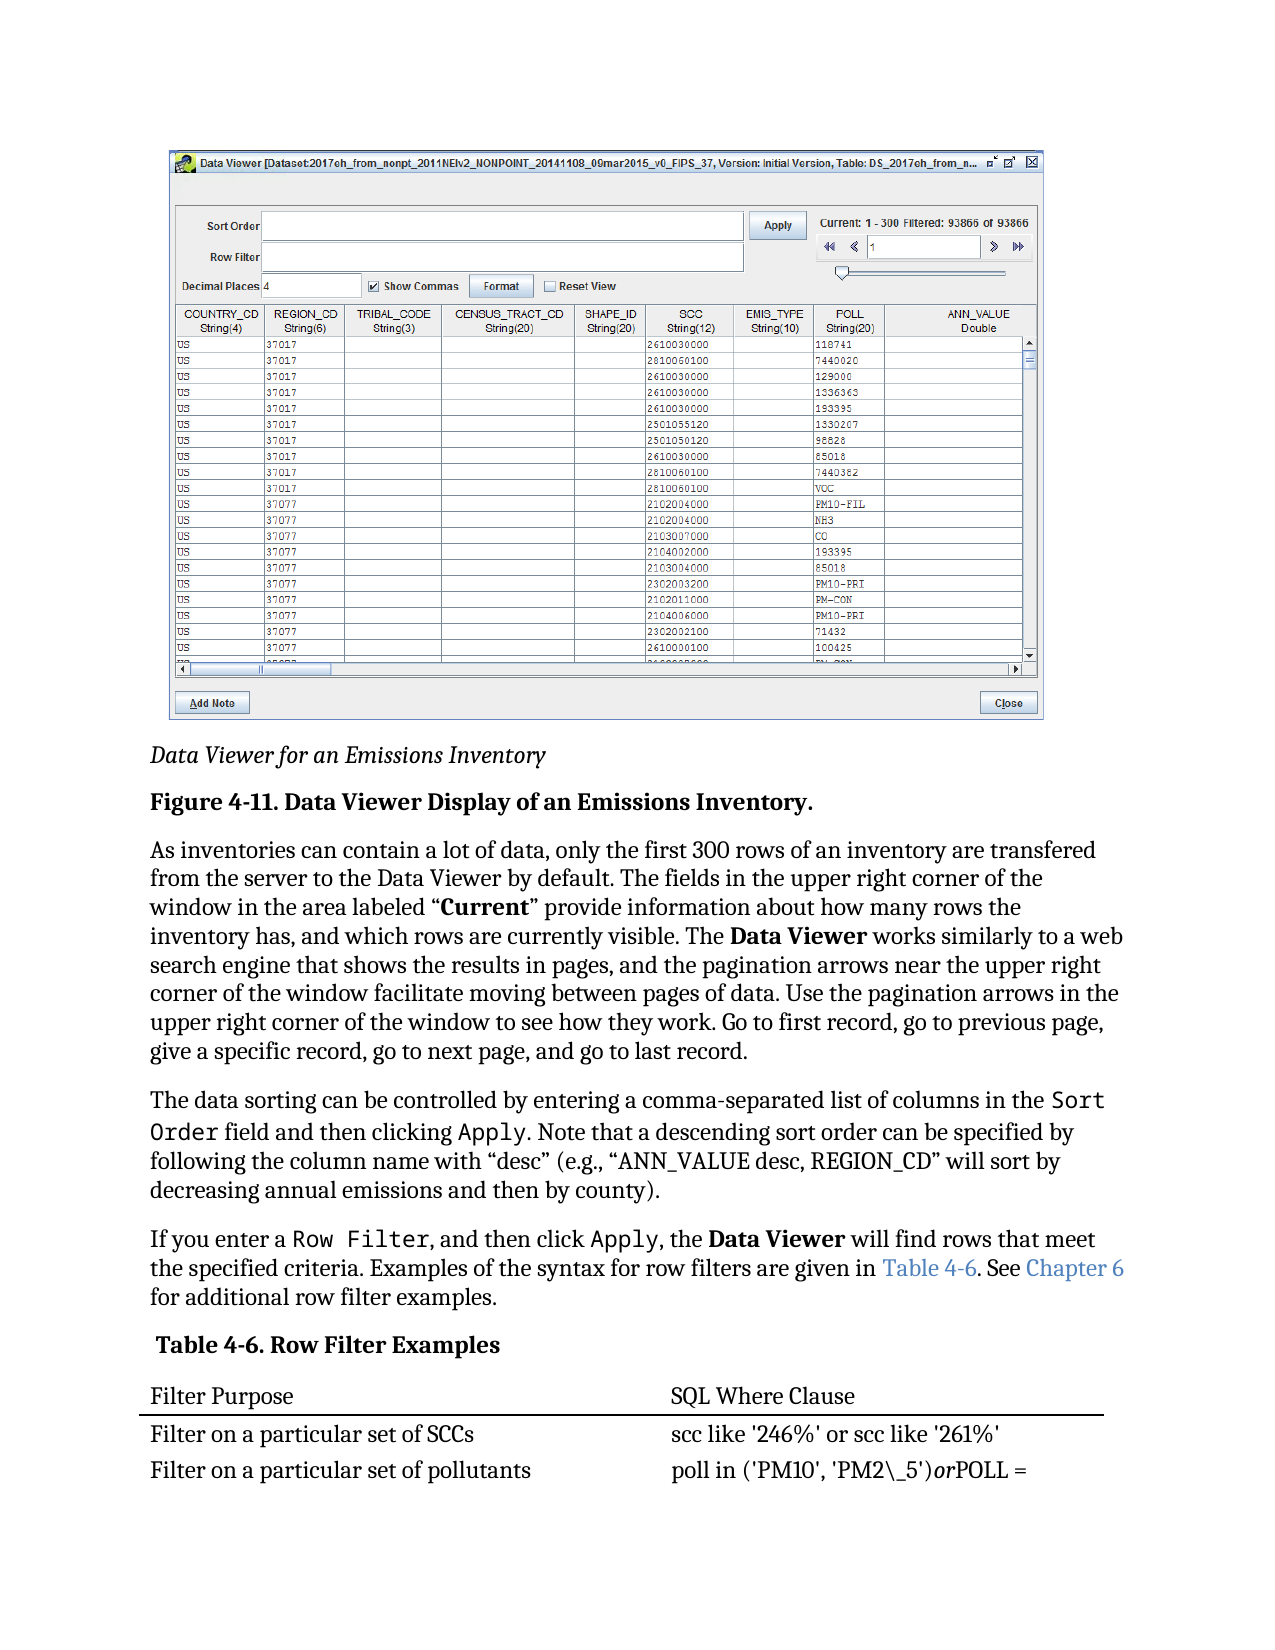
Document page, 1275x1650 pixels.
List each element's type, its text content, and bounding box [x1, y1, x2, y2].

picture [168, 150, 1044, 720]
text Table 4-6. Row Filter Examples [150, 1331, 1125, 1359]
text The data sorting can be controlled by entering a comma-separated list of columns in the Sort Order field and then clicking Apply. Note that a descending sort order can be specified by following the column name with “desc” (e.g., “ANN_VALUE desc, REGION_CD” will sort by decreasing annual emissions and then by county). [150, 1084, 1125, 1204]
table_cell Filter on a particular set of SCCs [139, 1416, 660, 1452]
table_cell scc like '246%' or scc like '261%' [660, 1416, 1104, 1452]
text Data Viewer for an Emissions Inventory [150, 741, 1125, 769]
table_header SQL Where Clause [660, 1378, 1104, 1414]
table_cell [139, 1452, 660, 1488]
text As inventories can contain a lot of data, only the first 300 rows of an inventory are transfered from the server to the Data Viewer by default. The fields in the upper right corner of the window in the area labeled “Current” provide information about how many rows the inventory has, and which rows are currently visible. The Data Viewer works similarly to a web search engine that shows the results in pages, and the pagination arrows near the upper right corner of the window facilitate moving between pages of data. Use the pagination arrows in the upper right corner of the window to see how they work. Go to first record, go to previous page, give a specific record, go to next page, and go to last record. [150, 836, 1125, 1066]
table_header Filter Purpose [139, 1378, 660, 1414]
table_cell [660, 1452, 1104, 1488]
text Figure 4-11. Data Viewer Display of an Emissions Inventory. [150, 788, 1125, 817]
text If you enter a Row Filter, and then click Apply, the Data Viewer will find rows that meet the specified criteria. Examples of the syntax for row filters are given in Table 4-6. See Chapter 6 for additional row filter examples. [150, 1223, 1125, 1312]
